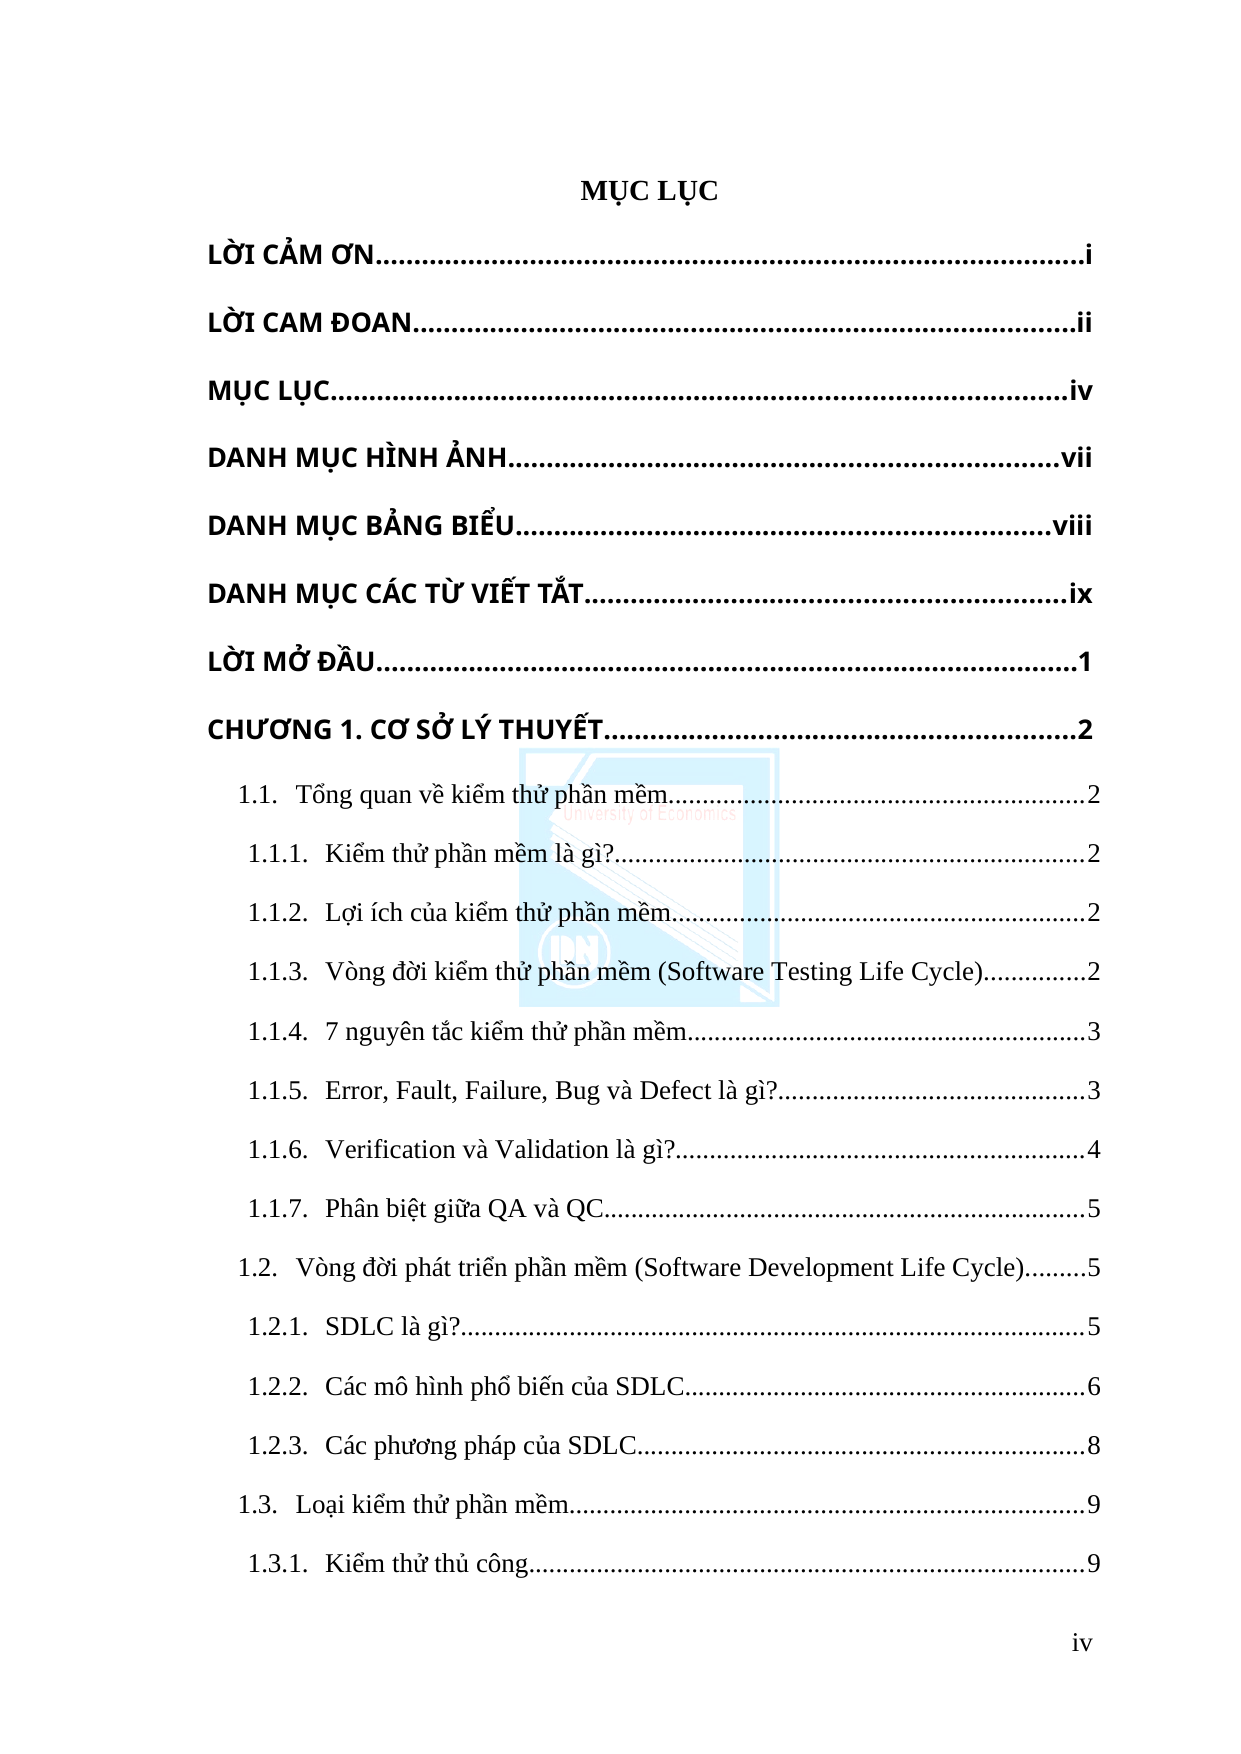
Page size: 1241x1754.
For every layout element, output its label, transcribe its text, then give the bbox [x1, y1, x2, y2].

text LỜI MỞ ĐẦU 1 [207, 642, 1092, 679]
text 1.2. Vòng đời phát triển phần mềm (Software Development Life Cycle). 5 [220, 1251, 1092, 1282]
text 1.2.3. Các phương pháp của SDLC. 8 [247, 1429, 1092, 1460]
text LỜI CẢM ƠN i [207, 236, 1092, 272]
text 1.1. Tổng quan về kiểm thử phần mềm. 2 [220, 778, 1092, 809]
text DANH MỤC HÌNH ẢNH vii [207, 439, 1092, 476]
text DANH MỤC CÁC TỪ VIẾT TẮT ix [207, 574, 1092, 611]
text MỤC LỤC iv [207, 371, 1092, 408]
text LỜI CAM ĐOAN ii [207, 303, 1092, 340]
text 1.3. Loại kiểm thử phần mềm. 9 [220, 1488, 1092, 1519]
text CHƯƠNG 1. CƠ SỞ LÝ THUYẾT 2 [207, 710, 1092, 747]
subtitle MỤC LỤC [207, 173, 1092, 206]
text 1.1.4. 7 nguyên tắc kiểm thử phần mềm. 3 [247, 1015, 1092, 1046]
text 1.1.3. Vòng đời kiểm thử phần mềm (Software Testing Life Cycle). 2 [247, 956, 1092, 987]
text 1.2.2. Các mô hình phổ biến của SDLC. 6 [247, 1370, 1092, 1401]
text 1.1.2. Lợi ích của kiểm thử phần mềm. 2 [247, 896, 1092, 927]
text 1.1.6. Verification và Validation là gì? 4 [247, 1133, 1092, 1164]
text 1.1.1. Kiểm thử phần mềm là gì? 2 [247, 837, 1092, 868]
text DANH MỤC BẢNG BIỂU viii [207, 507, 1092, 544]
text 1.1.7. Phân biệt giữa QA và QC. 5 [247, 1192, 1092, 1223]
text 1.3.1. Kiểm thử thủ công. 9 [247, 1547, 1092, 1578]
text 1.1.5. Error, Fault, Failure, Bug và Defect là gì? 3 [247, 1074, 1092, 1105]
text 1.2.1. SDLC là gì? 5 [247, 1311, 1092, 1342]
